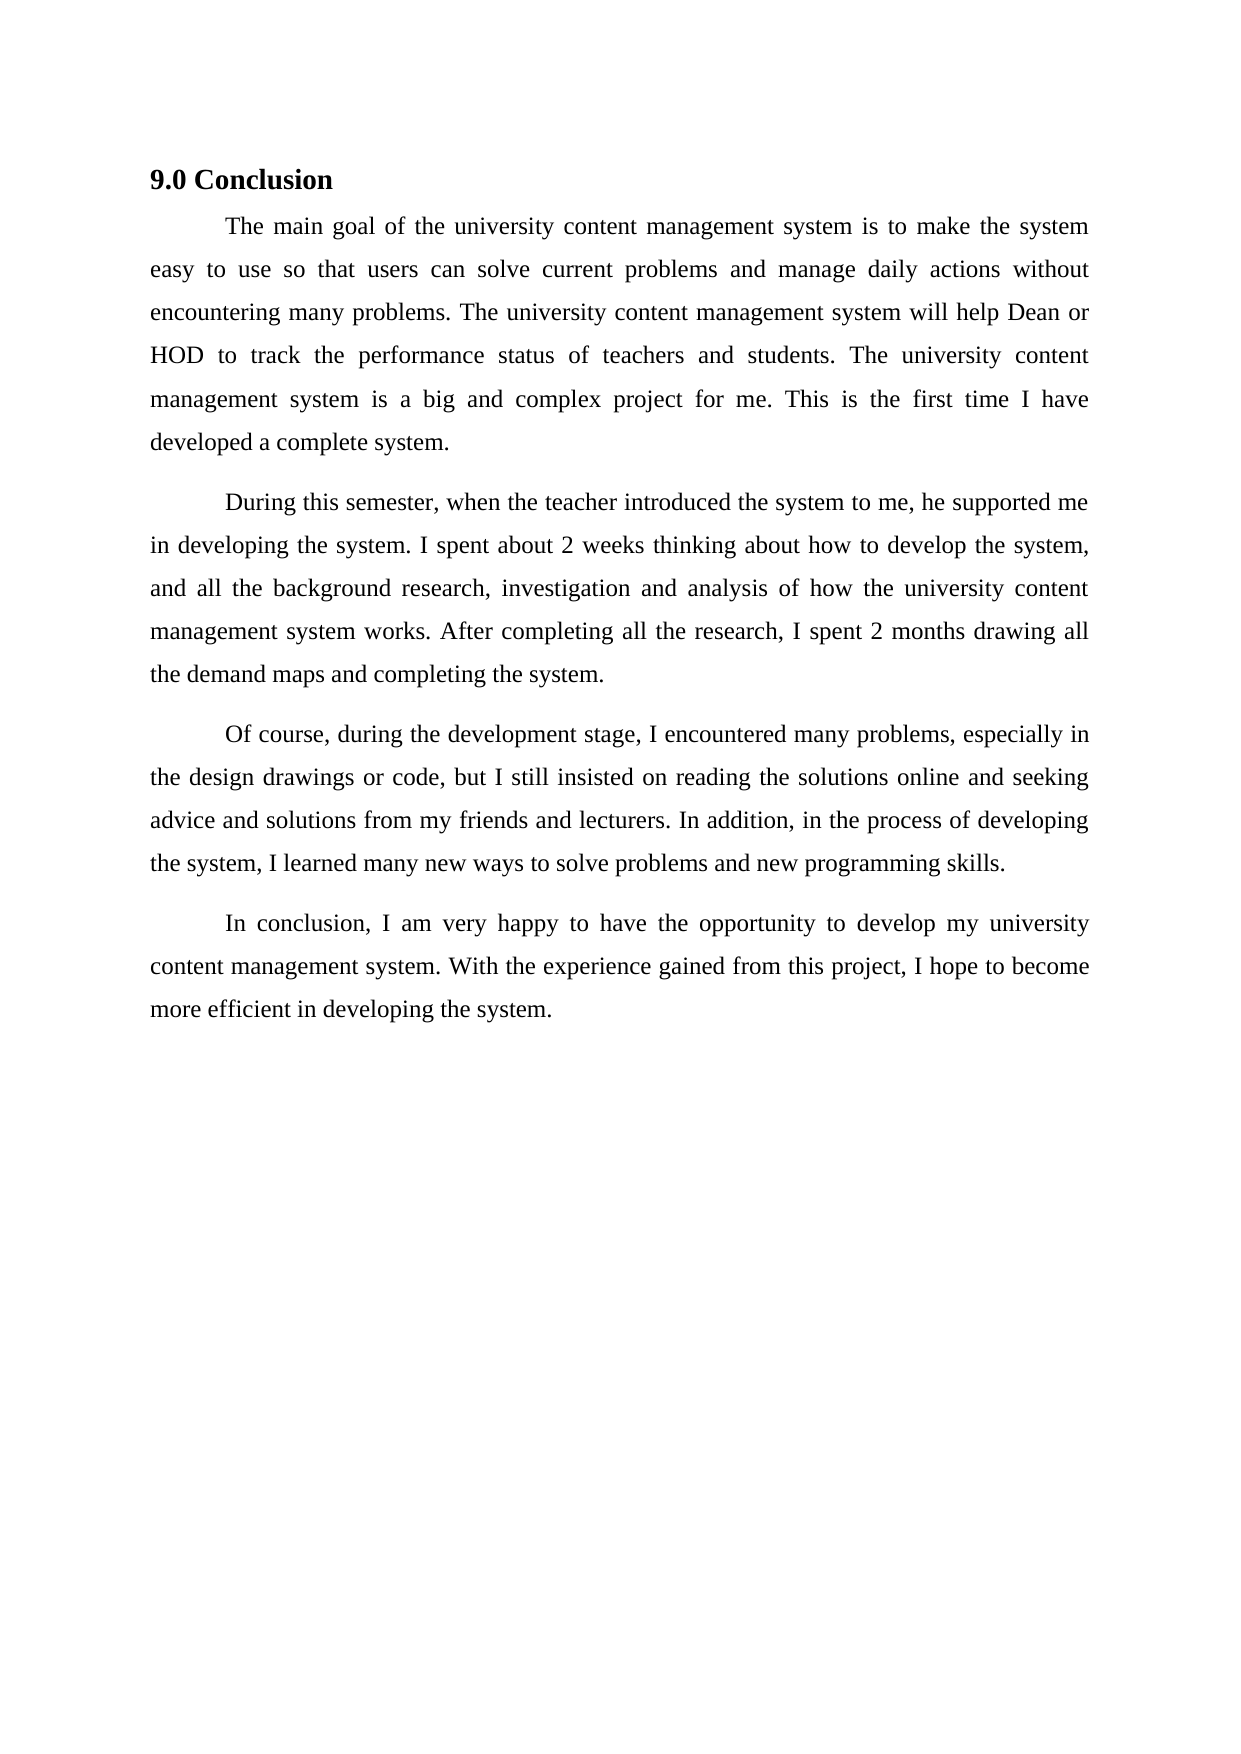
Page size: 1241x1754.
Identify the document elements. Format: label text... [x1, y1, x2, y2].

text In conclusion, I am very happy to have the opportunity to develop my university content management system. With the experience gained from this project, I hope to become more efficient in developing the system. [150, 908, 1090, 1023]
text During this semester, when the teacher introduced the system to me, he supported me in developing the system. I spent about 2 weeks thinking about how to develop the system, and all the background research, investigation and analysis of how the university content management system works. After completing all the research, I spent 2 months drawing all the demand maps and completing the system. [150, 487, 1090, 688]
text Of course, during the development stage, I encountered many problems, especially in the design drawings or code, but I still insisted on reading the solutions online and seeking advice and solutions from my friends and lecturers. In addition, in the process of developing the system, I learned many new ways to solve problems and new programming skills. [150, 719, 1090, 877]
text The main goal of the university content management system is to make the system easy to use so that users can solve current problems and manage daily actions without encountering many problems. The university content management system will help Dean or HOD to track the performance status of teachers and students. The university content management system is a big and complex project for me. This is the first time I have developed a complete system. [150, 211, 1090, 456]
subtitle 9.0 Conclusion [150, 162, 1090, 196]
